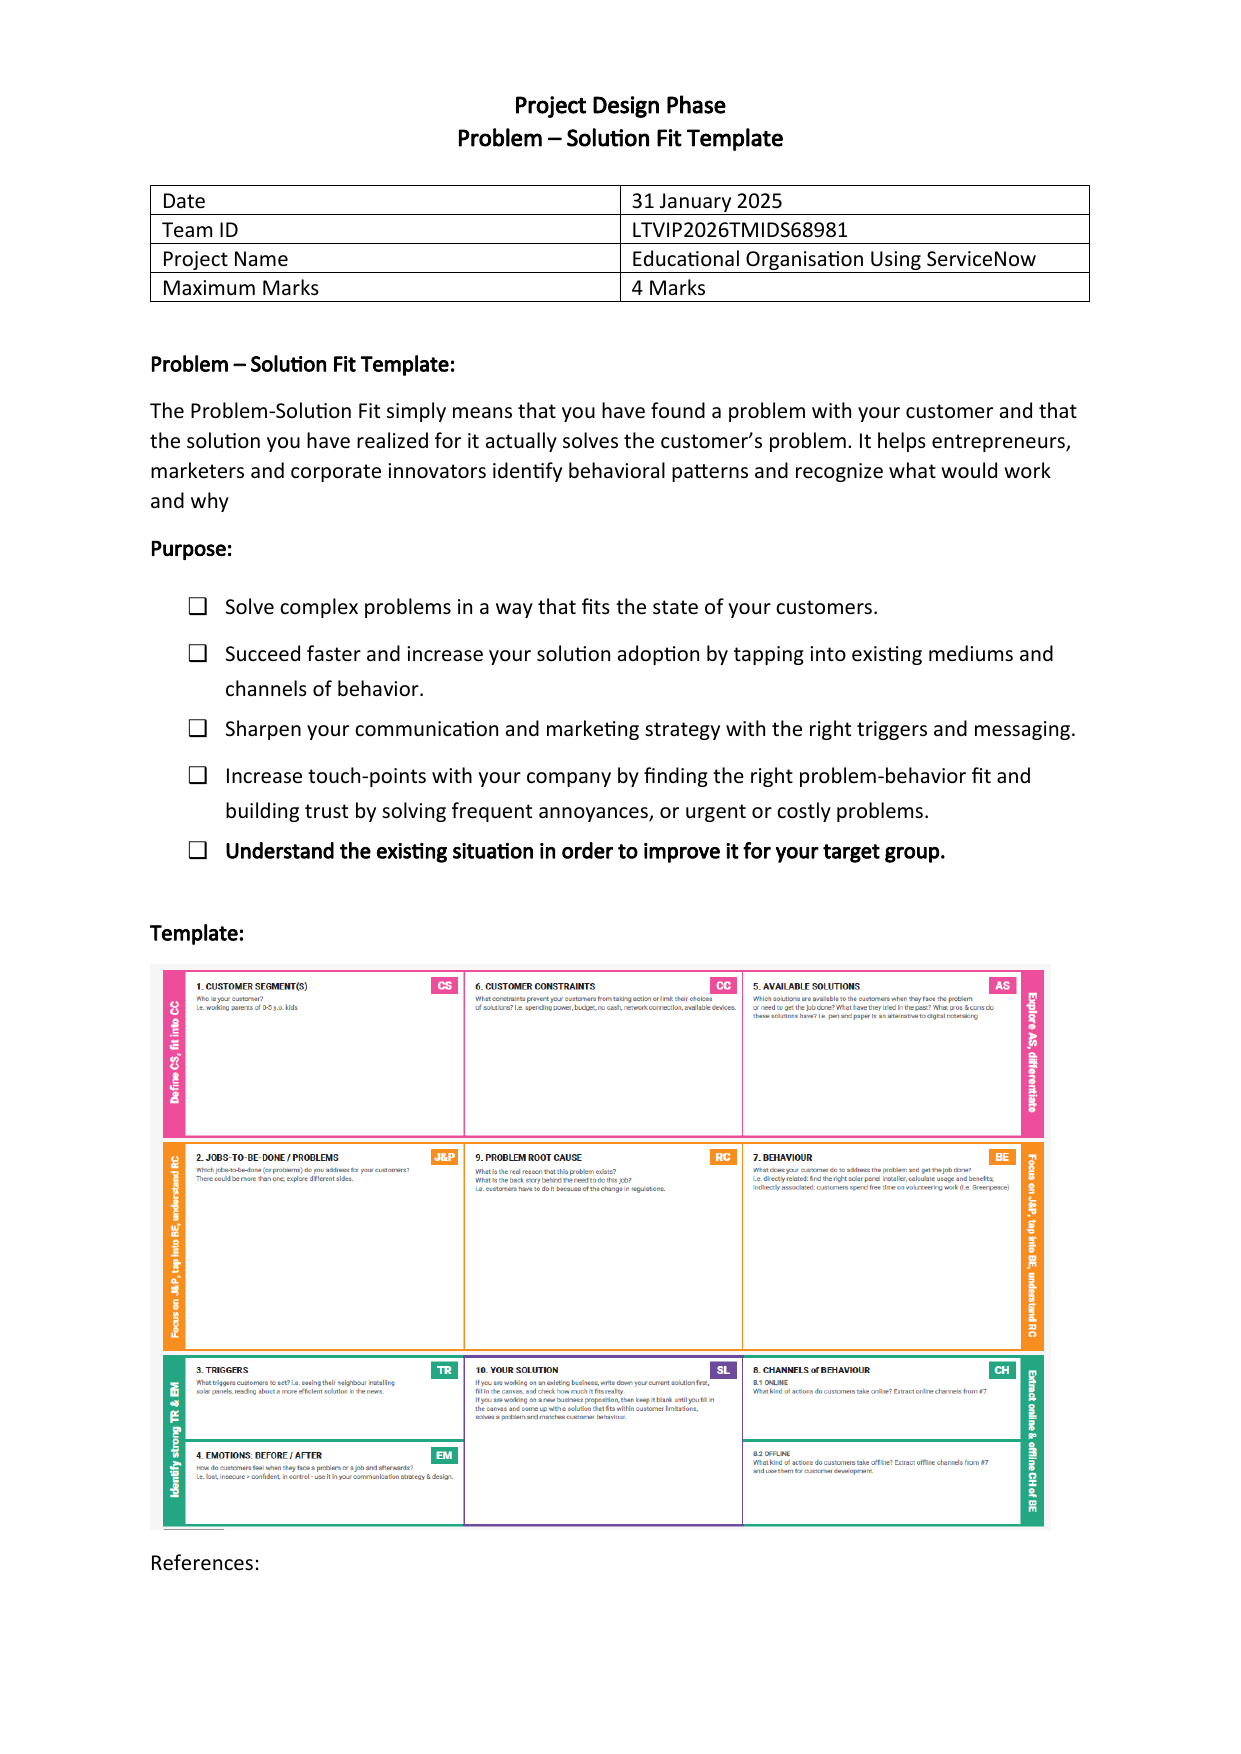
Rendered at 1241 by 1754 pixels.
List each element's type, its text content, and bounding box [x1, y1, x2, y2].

picture [150, 964, 1052, 1530]
table_header 31 January 2025 [621, 186, 1089, 214]
table_cell Team ID [151, 215, 620, 243]
list Solve complex problems in a way that fits the state of your customers. [187, 580, 1090, 627]
list Understand the existing situation in order to improve it for your target group. [187, 824, 1090, 871]
text Template: [150, 918, 1090, 946]
table_cell 4 Marks [621, 273, 1089, 301]
text Problem – Solution Fit Template [150, 122, 1090, 152]
text The Problem-Solution Fit simply means that you have found a problem with your customer and that the solution you have realized for it actually solves the customer’s problem. It helps entrepreneurs, marketers and corporate innovators identify behavioral patterns and recognize what would work and why [150, 396, 1090, 514]
text References: [150, 1548, 1090, 1576]
list Succeed faster and increase your solution adoption by tapping into existing mediums and channels of behavior. [187, 627, 1090, 702]
table_header Date [151, 186, 620, 214]
table_cell Educational Organisation Using ServiceNow [621, 244, 1089, 272]
table_cell Project Name [151, 244, 620, 272]
list Increase touch-points with your company by finding the right problem-behavior fit and building trust by solving frequent annoyances, or urgent or costly problems. [187, 749, 1090, 824]
text Project Design Phase [150, 89, 1090, 119]
text Purpose: [150, 533, 1090, 561]
table_cell LTVIP2026TMIDS68981 [621, 215, 1089, 243]
list Sharpen your communication and marketing strategy with the right triggers and messaging. [187, 702, 1090, 749]
text Problem – Solution Fit Template: [150, 349, 1090, 377]
table_cell Maximum Marks [151, 273, 620, 301]
